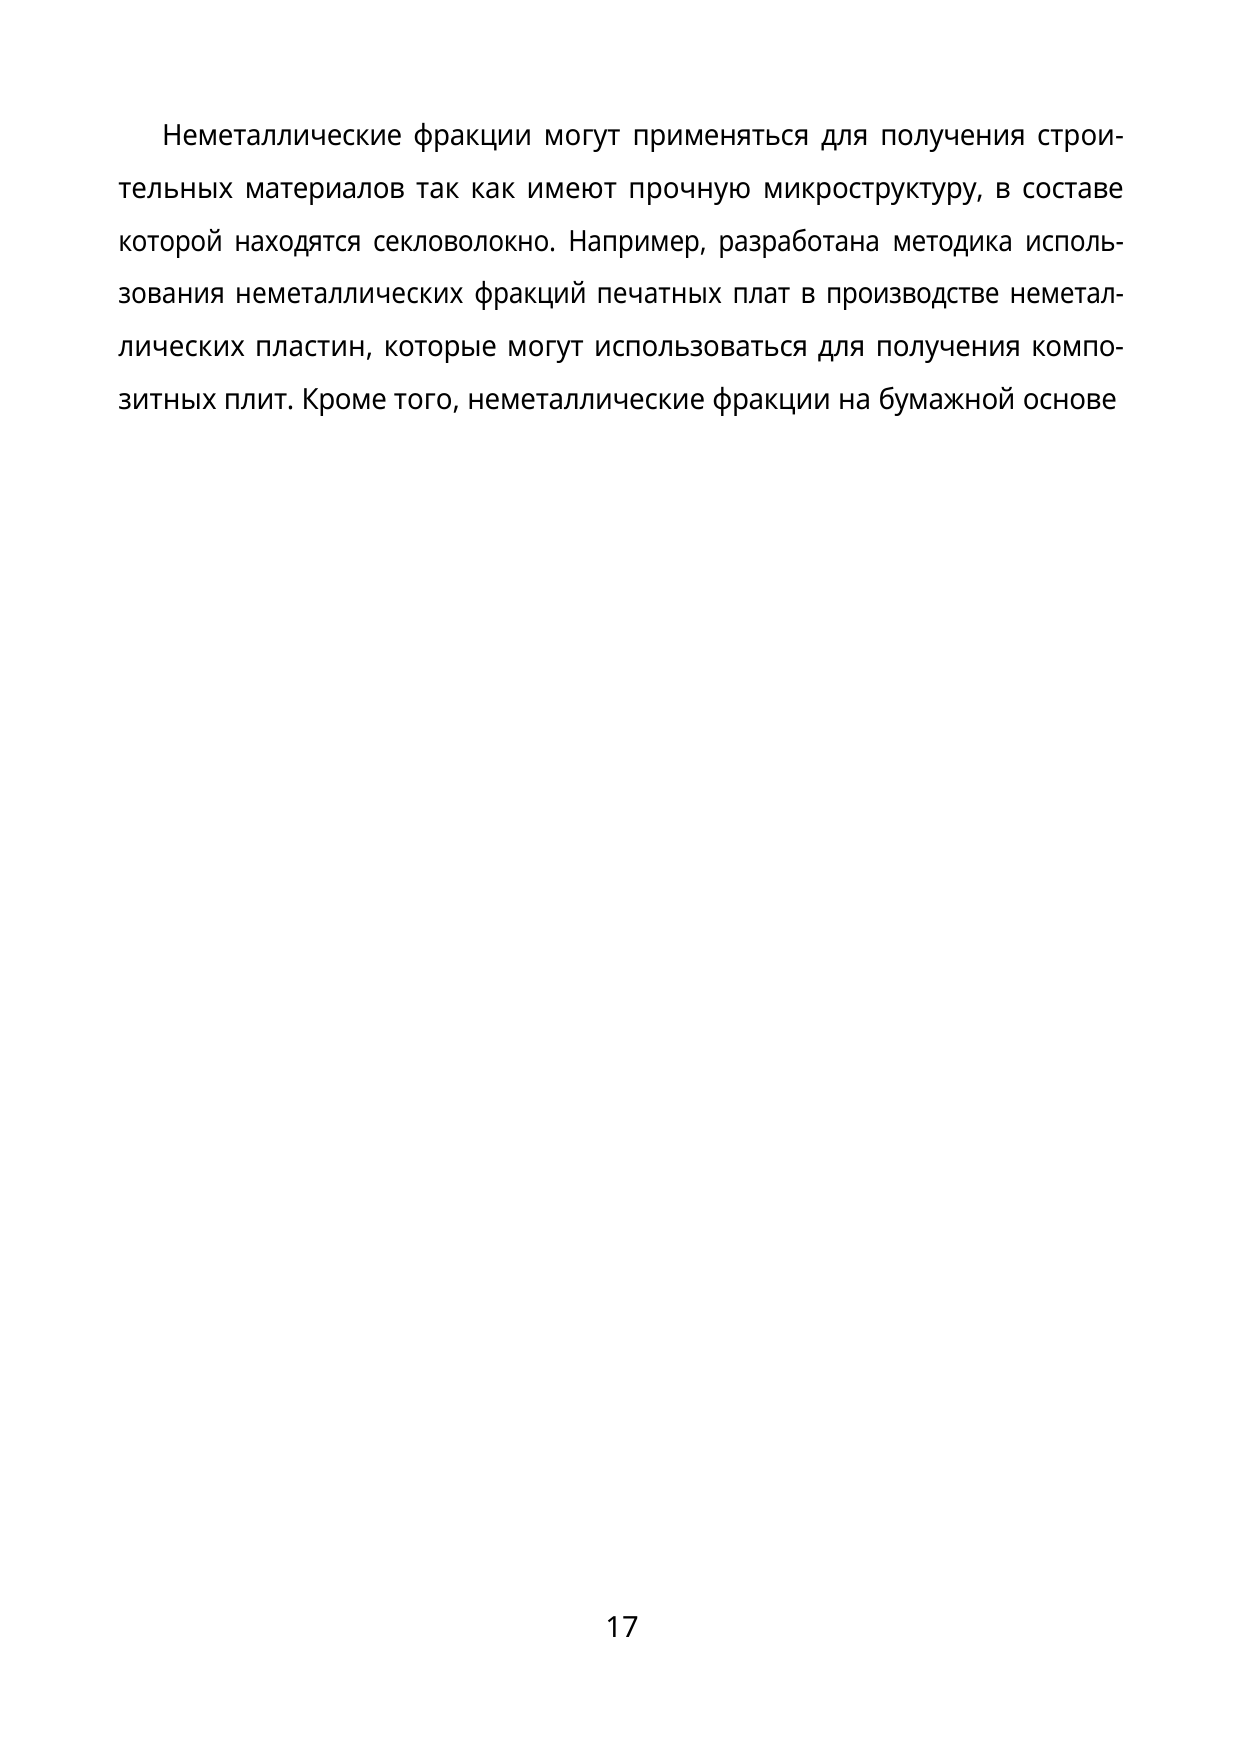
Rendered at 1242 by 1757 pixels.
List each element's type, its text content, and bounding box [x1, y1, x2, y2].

text Неметаллические фракции могут применяться для получения строи- тельных материалов так как имеют прочную микроструктуру, в составе которой находятся секловолокно. Например, разработана методика исполь- зования неметаллических фракций печатных плат в производстве неметал- лических пластин, которые могут использоваться для получения компо- зитных плит. Кроме того, неметаллические фракции на бумажной основе [118, 114, 1124, 418]
